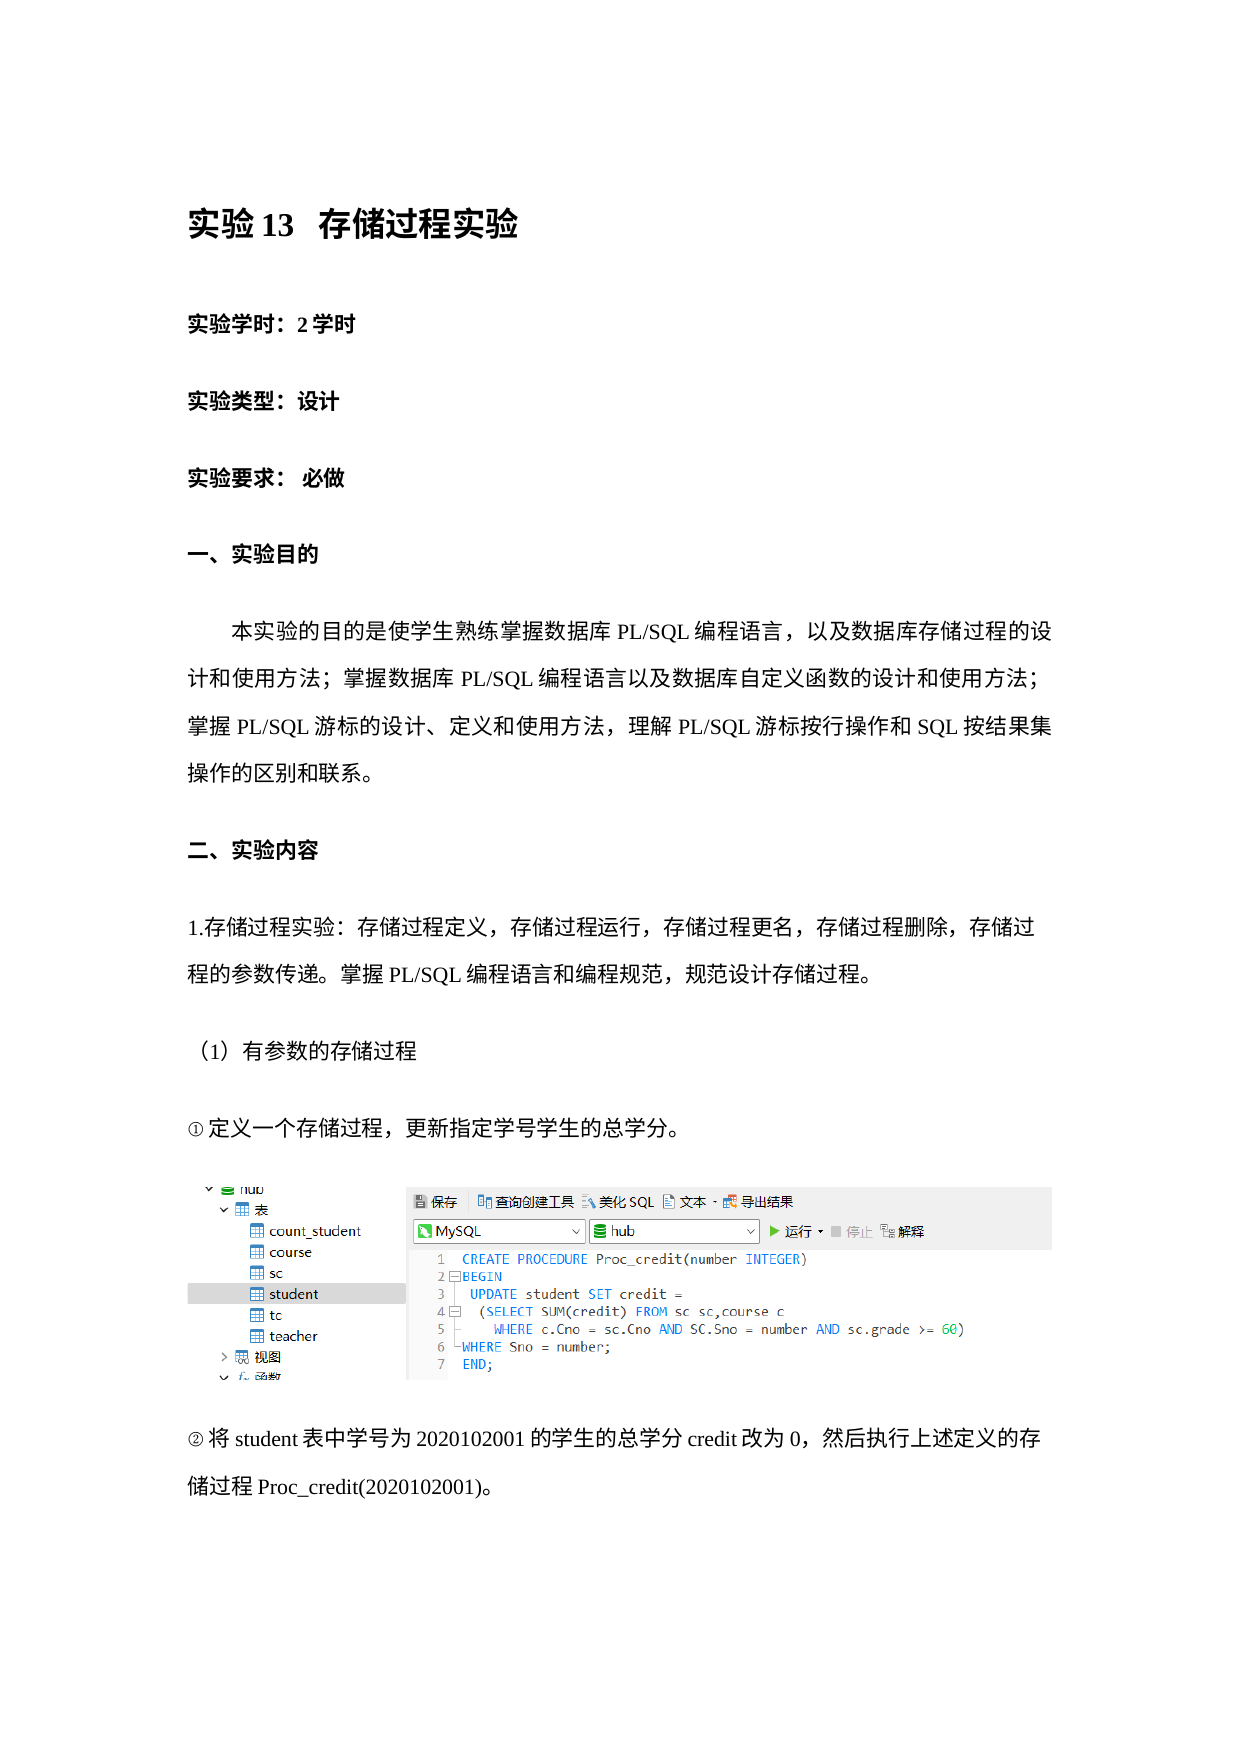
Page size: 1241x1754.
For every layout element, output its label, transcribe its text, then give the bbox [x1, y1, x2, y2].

text 实验学时：2学时 [187, 307, 1053, 339]
text 1.存储过程实验：存储过程定义，存储过程运行，存储过程更名，存储过程删除，存储过程的参数传递。掌握PL/SQL编程语言和编程规范，规范设计存储过程。 [187, 910, 1053, 989]
text 实验要求： 必做 [187, 461, 1053, 492]
text 本实验的目的是使学生熟练掌握数据库PL/SQL编程语言，以及数据库存储过程的设计和使用方法；掌握数据库PL/SQL编程语言以及数据库自定义函数的设计和使用方法；掌握PL/SQL游标的设计、定义和使用方法，理解PL/SQL游标按行操作和SQL按结果集操作的区别和联系。 [187, 614, 1053, 788]
text ②将student表中学号为2020102001的学生的总学分credit改为0，然后执行上述定义的存储过程Proc_credit(2020102001)。 [187, 1421, 1053, 1501]
text 实验类型：设计 [187, 384, 1053, 416]
picture [187, 1187, 1052, 1380]
subtitle 实验13 存储过程实验 [187, 189, 1053, 254]
text （1）有参数的存储过程 [187, 1034, 1053, 1066]
text ①定义一个存储过程，更新指定学号学生的总学分。 [187, 1111, 1053, 1142]
text 一、实验目的 [187, 537, 1053, 569]
text 二、实验内容 [187, 833, 1053, 865]
